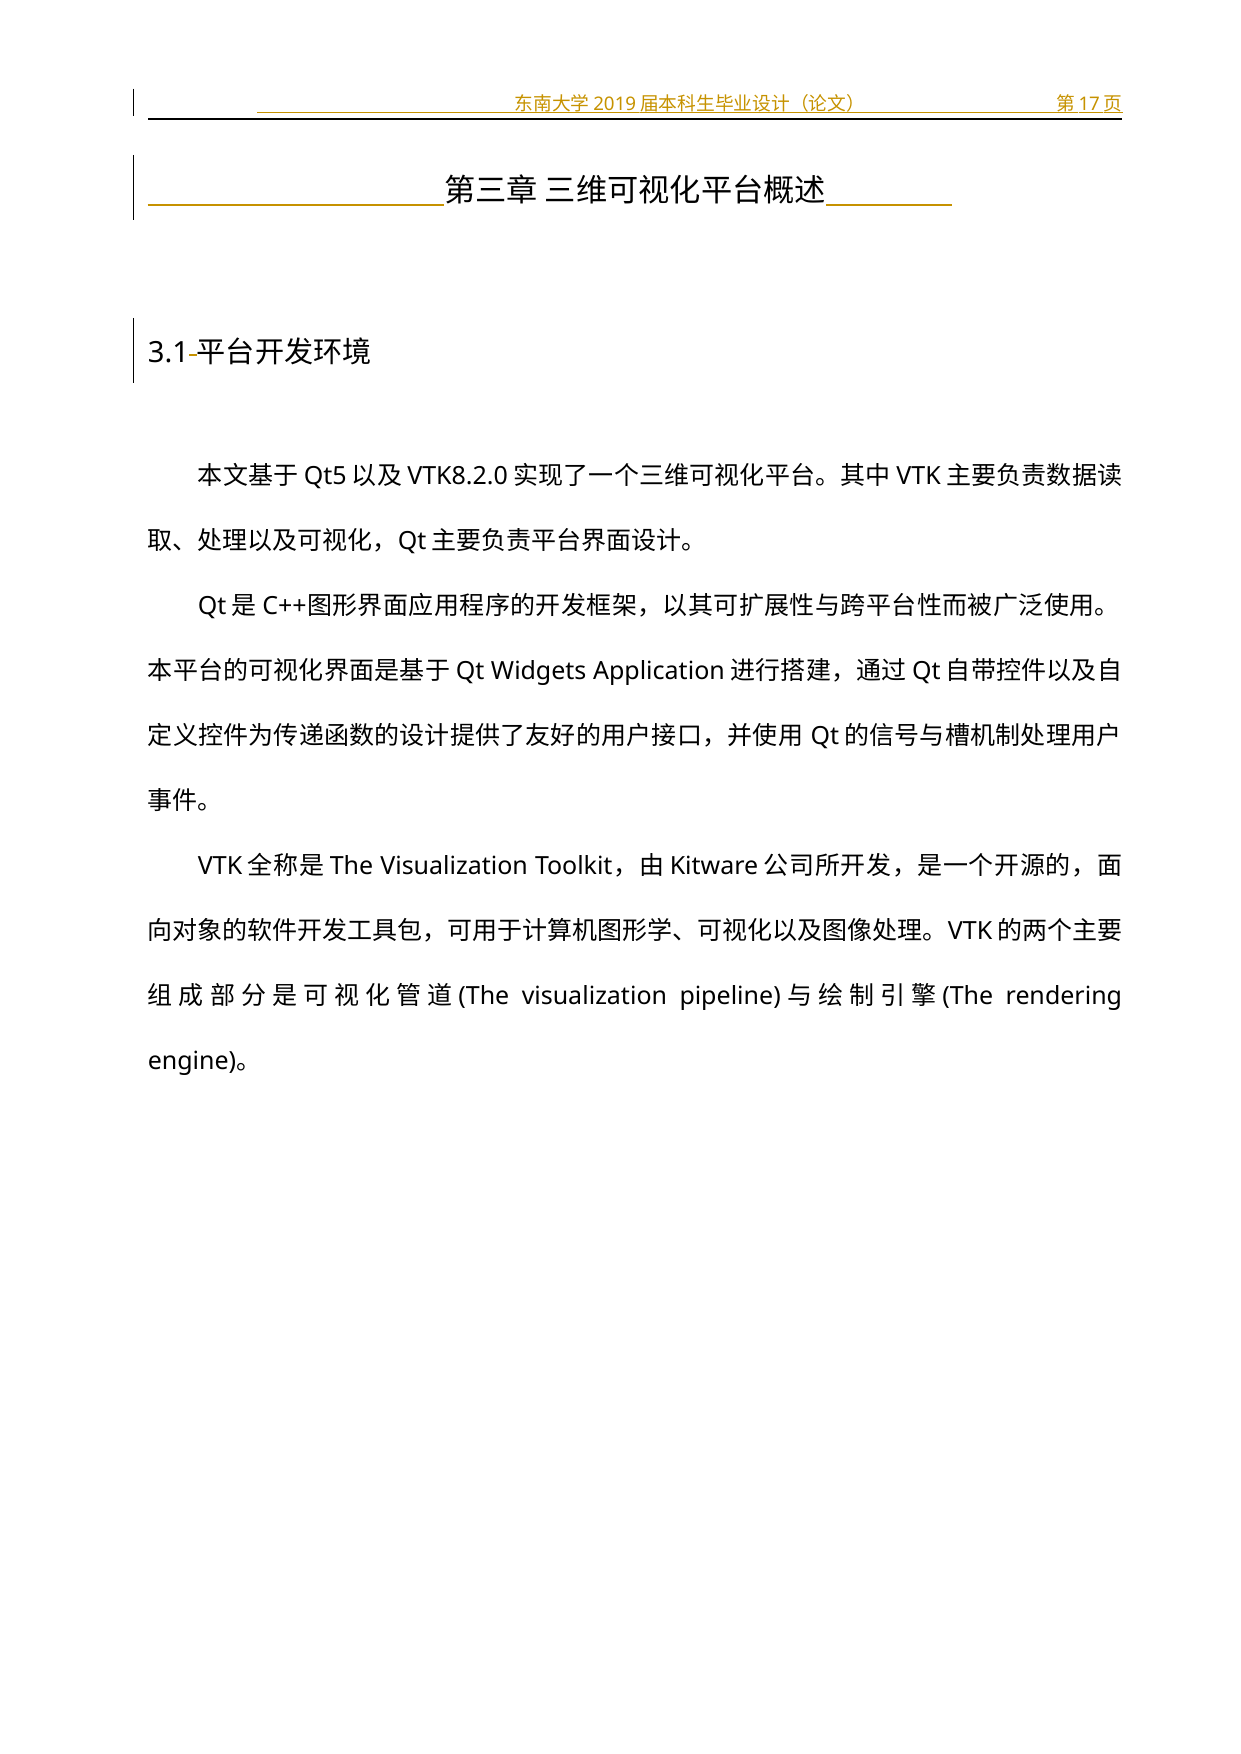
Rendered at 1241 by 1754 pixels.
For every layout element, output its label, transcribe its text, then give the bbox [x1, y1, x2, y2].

text 第三章 三维可视化平台概述 [148, 155, 1122, 220]
subtitle 3.1平台开发环境 [148, 318, 1122, 383]
text VTK全称是The Visualization Toolkit，由Kitware公司所开发，是一个开源的，面向对象的软件开发工具包，可用于计算机图形学、可视化以及图像处理。VTK的两个主要组成部分是可视化管道(The visualization pipeline)与绘制引擎(The rendering engine)。 [148, 831, 1122, 1091]
text 本文基于Qt5以及VTK8.2.0实现了一个三维可视化平台。其中VTK主要负责数据读取、处理以及可视化，Qt主要负责平台界面设计。 [148, 441, 1122, 571]
text Qt是C++图形界面应用程序的开发框架，以其可扩展性与跨平台性而被广泛使用。本平台的可视化界面是基于Qt Widgets Application进行搭建，通过Qt自带控件以及自定义控件为传递函数的设计提供了友好的用户接口，并使用Qt的信号与槽机制处理用户事件。 [148, 571, 1122, 831]
